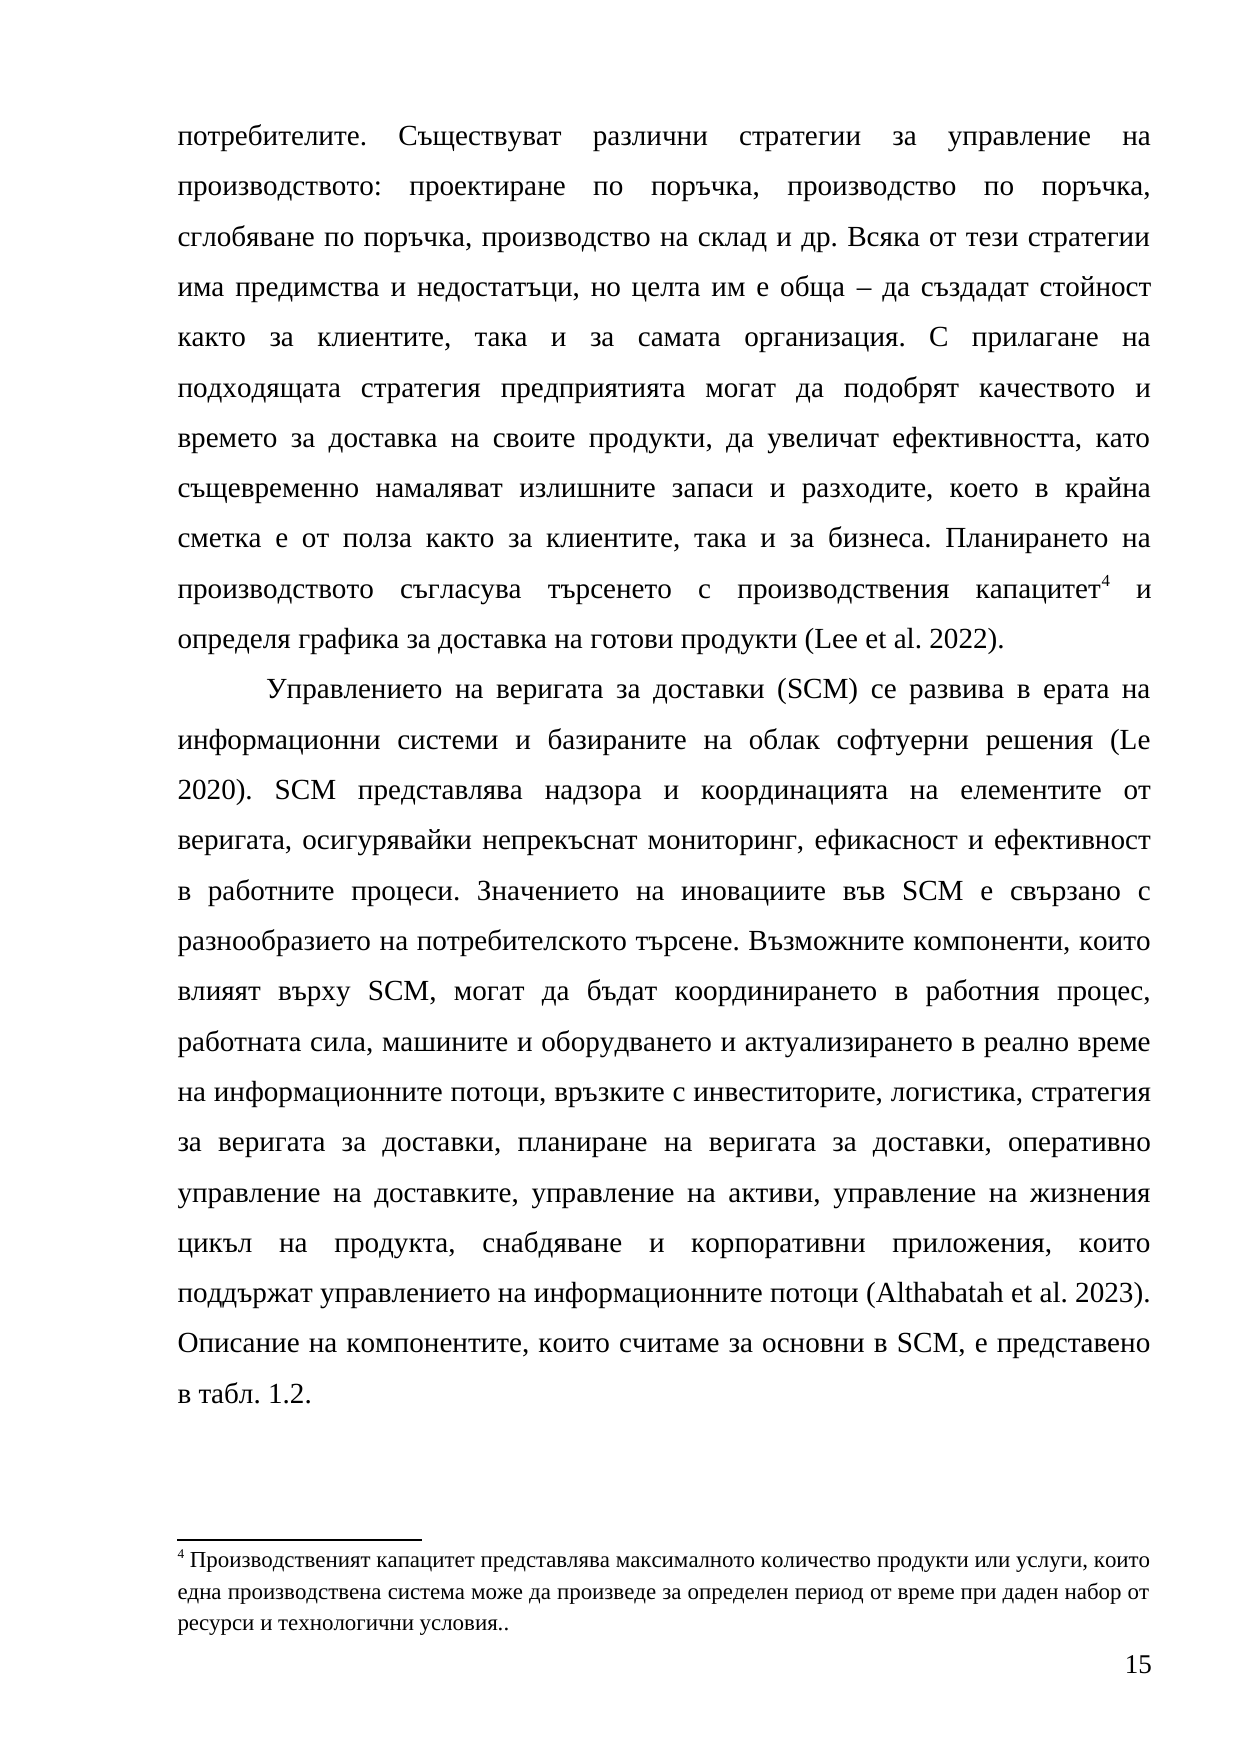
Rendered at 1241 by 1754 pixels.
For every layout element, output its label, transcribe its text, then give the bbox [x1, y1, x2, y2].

text Управлението на веригата за доставки (SCM) се развива в ерата на информационни системи и базираните на облак софтуерни решения (Le 2020). SCM представлява надзора и координацията на елементите от веригата, осигурявайки непрекъснат мониторинг, ефикасност и ефективност в работните процеси. Значението на иновациите във SCM е свързано с разнообразието на потребителското търсене. Възможните компоненти, които влияят върху SCM, могат да бъдат координирането в работния процес, работната сила, машините и оборудването и актуализирането в реално време на информационните потоци, връзките с инвеститорите, логистика, стратегия за веригата за доставки, планиране на веригата за доставки, оперативно управление на доставките, управление на активи, управление на жизнения цикъл на продукта, снабдяване и корпоративни приложения, които поддържат управлението на информационните потоци (Althabatah et al. 2023). Описание на компонентите, които считаме за основни в SCM, e представено в табл. 1.2. [177, 672, 1152, 1409]
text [177, 118, 1152, 655]
